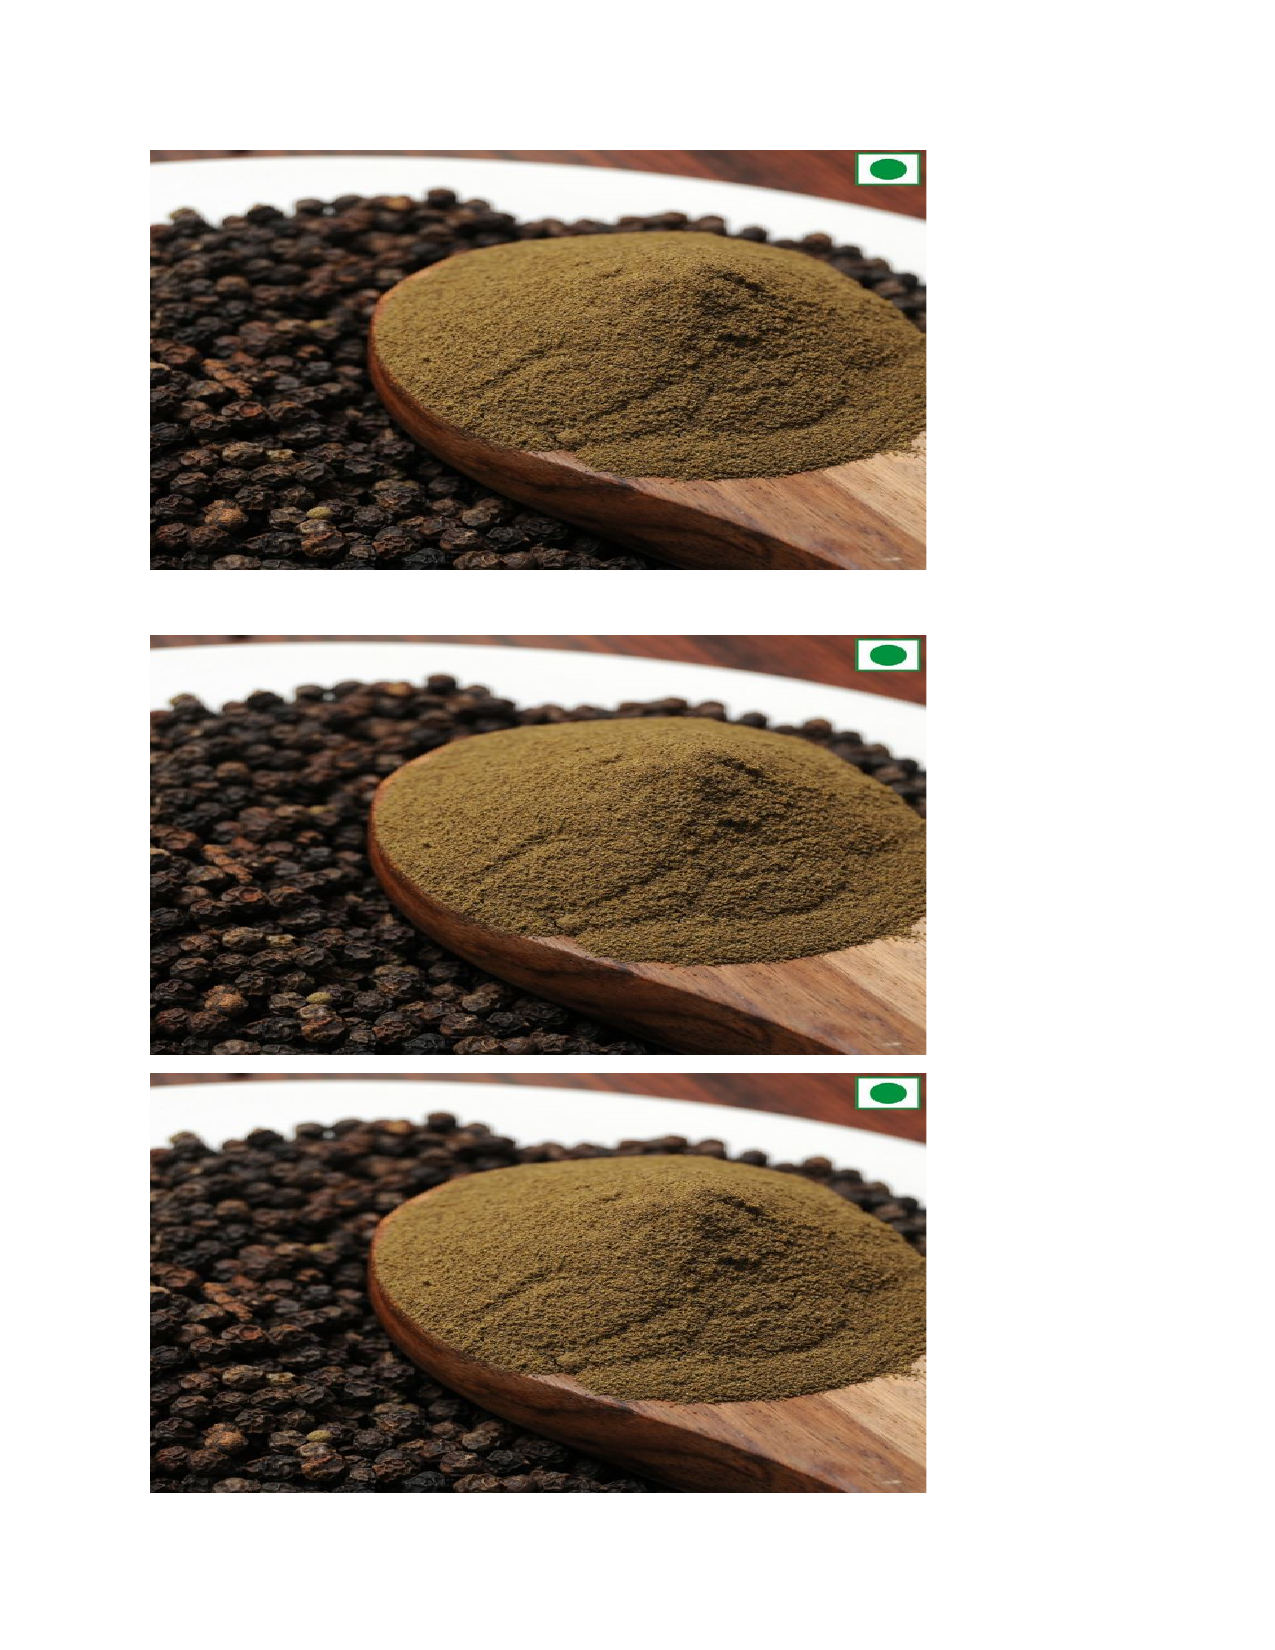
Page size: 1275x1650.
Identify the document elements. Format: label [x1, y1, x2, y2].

picture [150, 1073, 927, 1493]
picture [150, 635, 927, 1055]
picture [150, 150, 927, 570]
